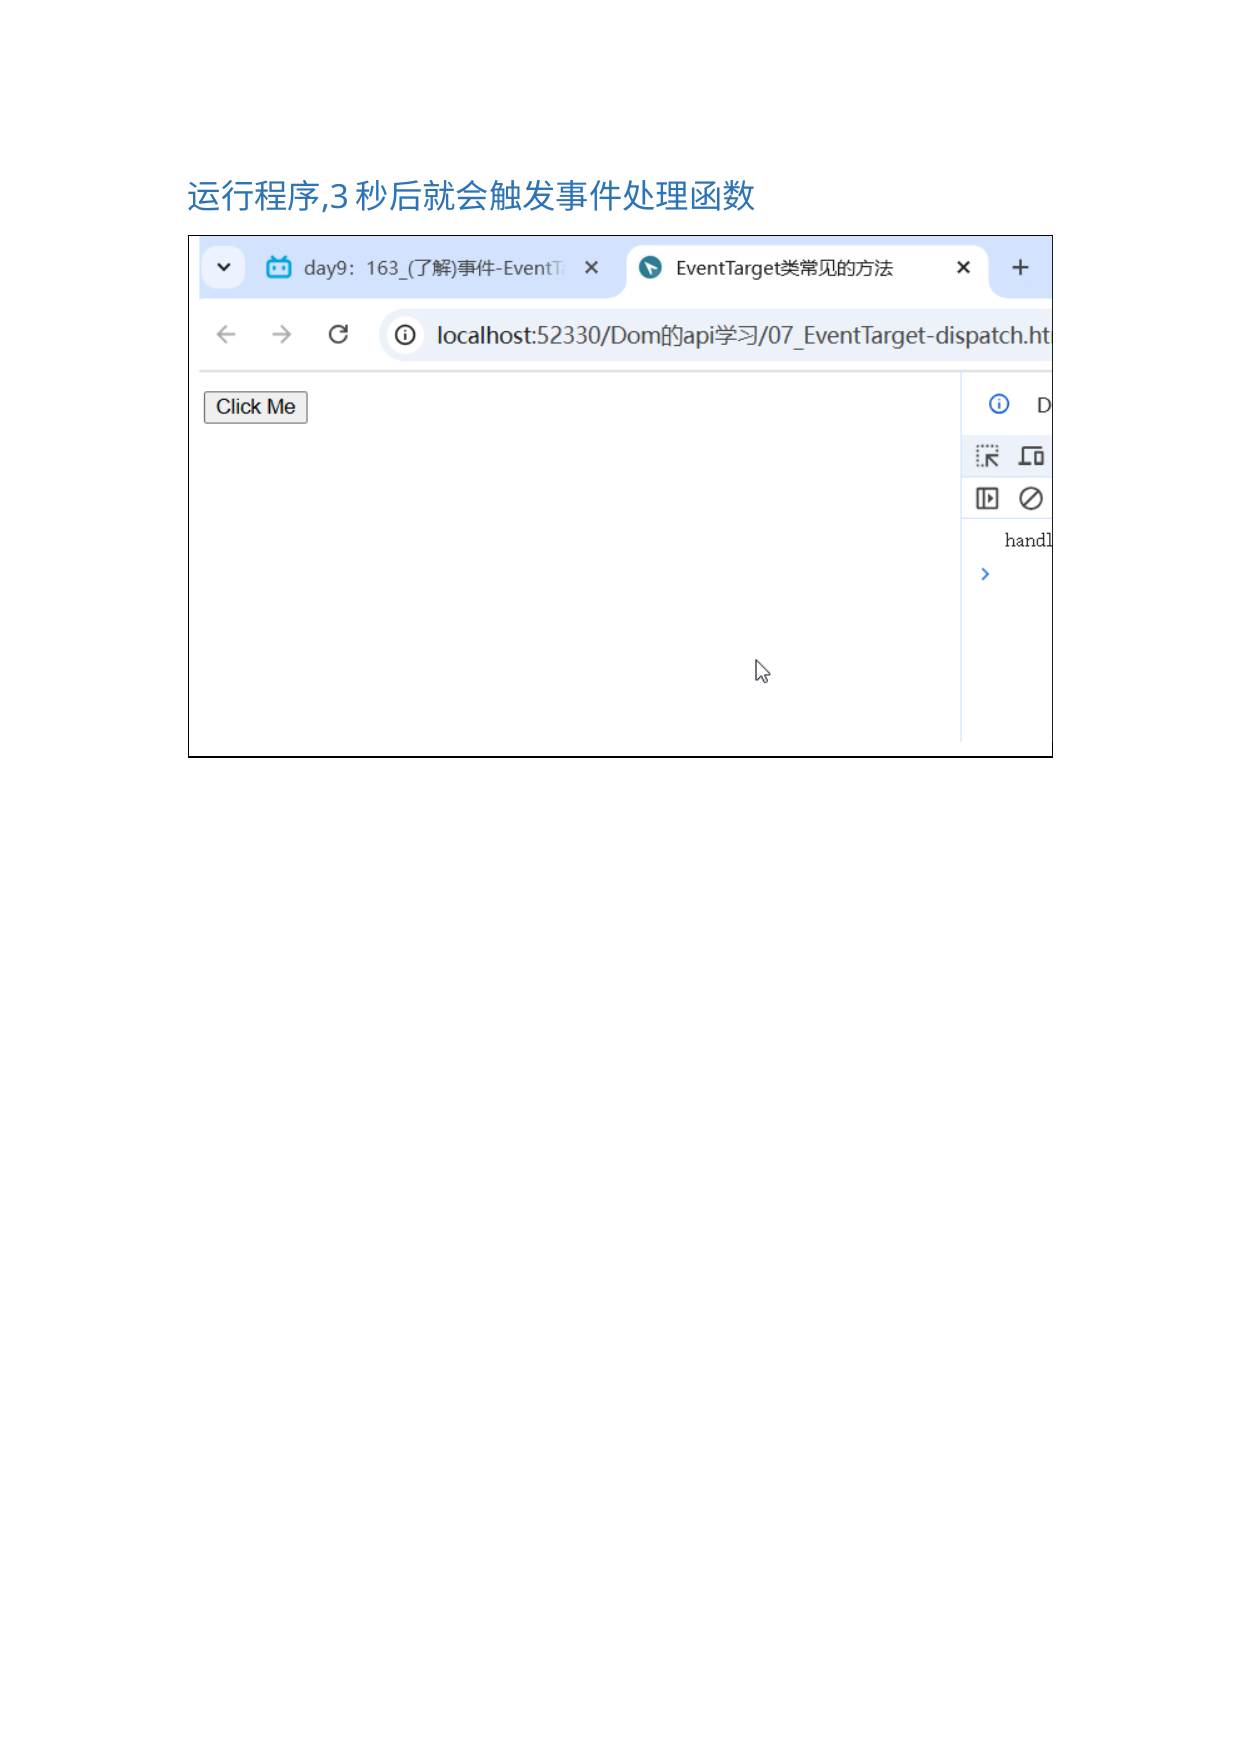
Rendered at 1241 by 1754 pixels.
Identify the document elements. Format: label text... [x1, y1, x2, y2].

picture [199, 236, 1053, 742]
subtitle 运行程序,3秒后就会触发事件处理函数 [187, 162, 1053, 227]
table_header [189, 236, 1052, 756]
